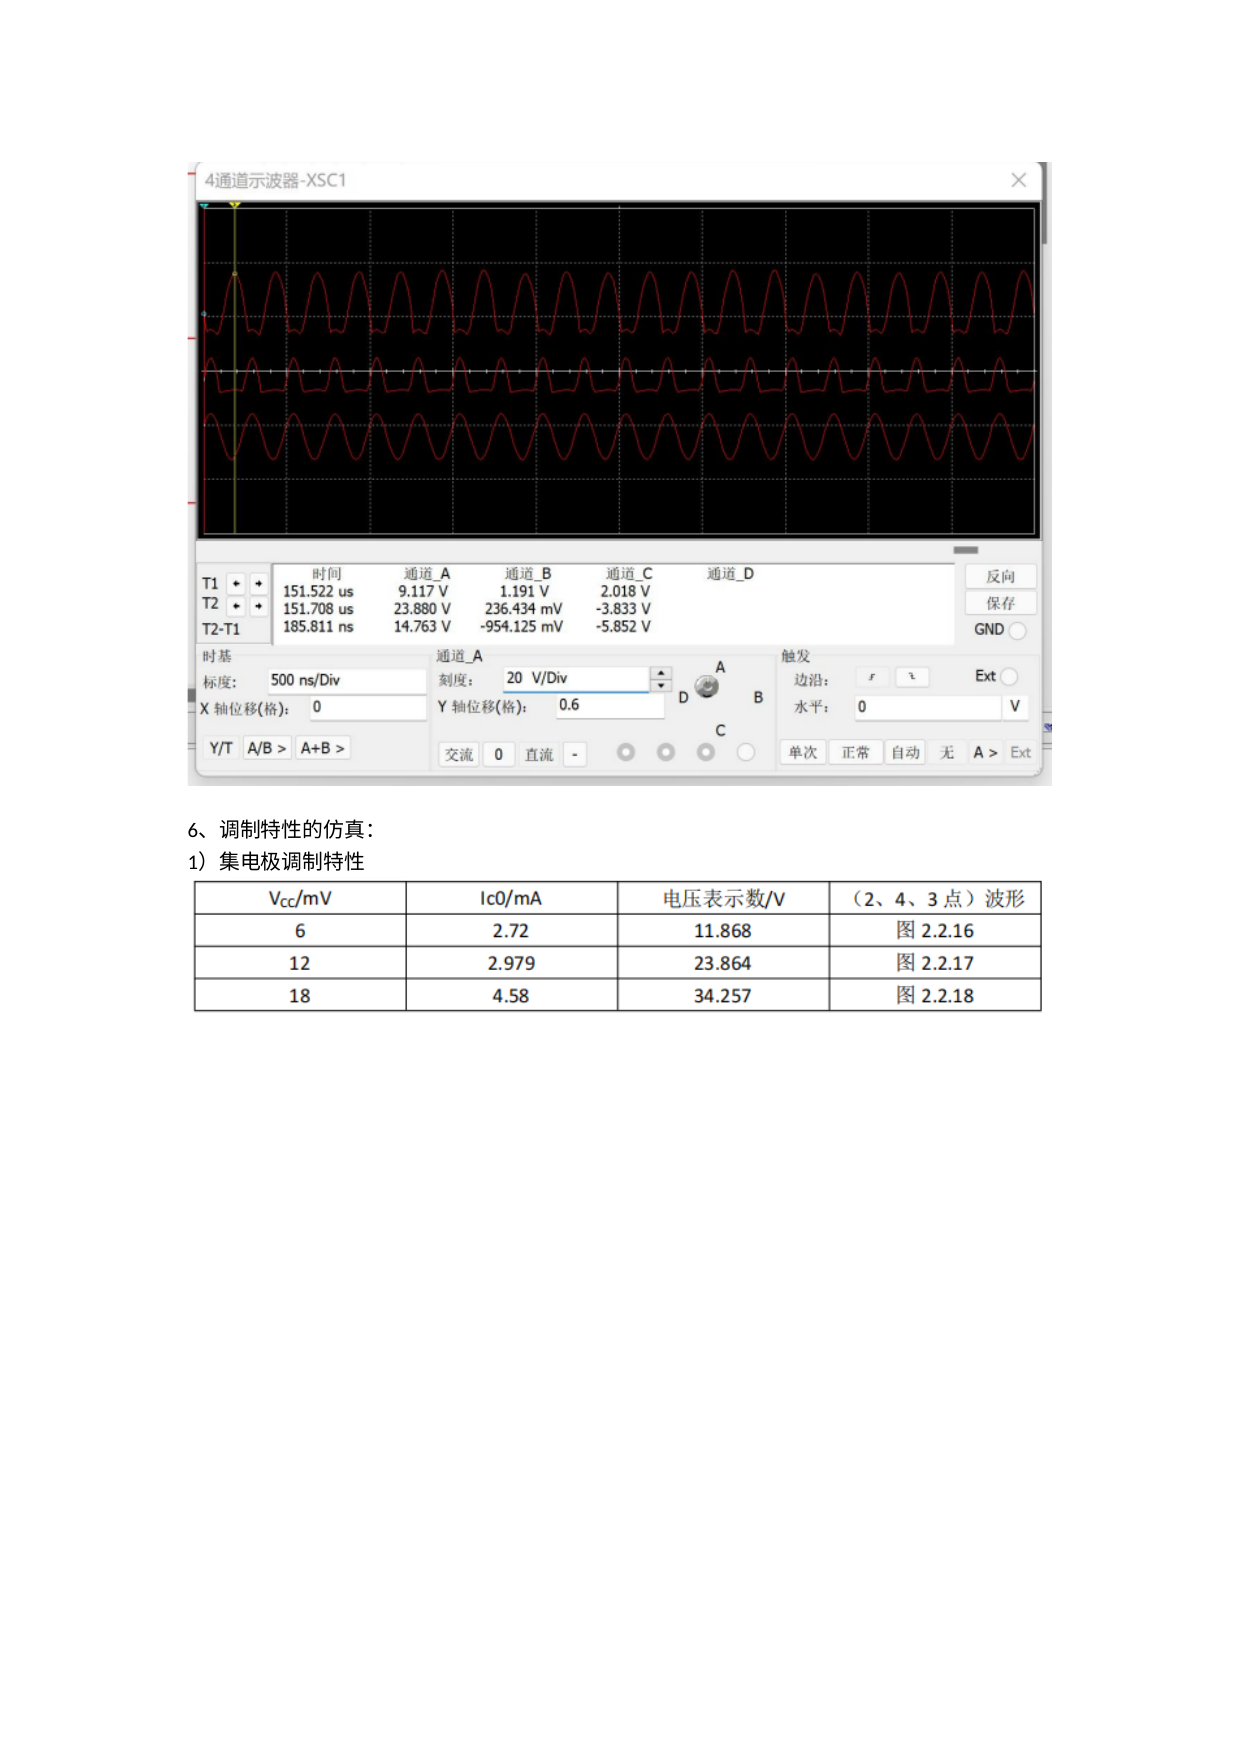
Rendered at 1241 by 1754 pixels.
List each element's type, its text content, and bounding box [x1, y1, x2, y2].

text 1）集电极调制特性 [187, 844, 1053, 877]
picture [187, 877, 1053, 1020]
picture [187, 162, 1052, 786]
